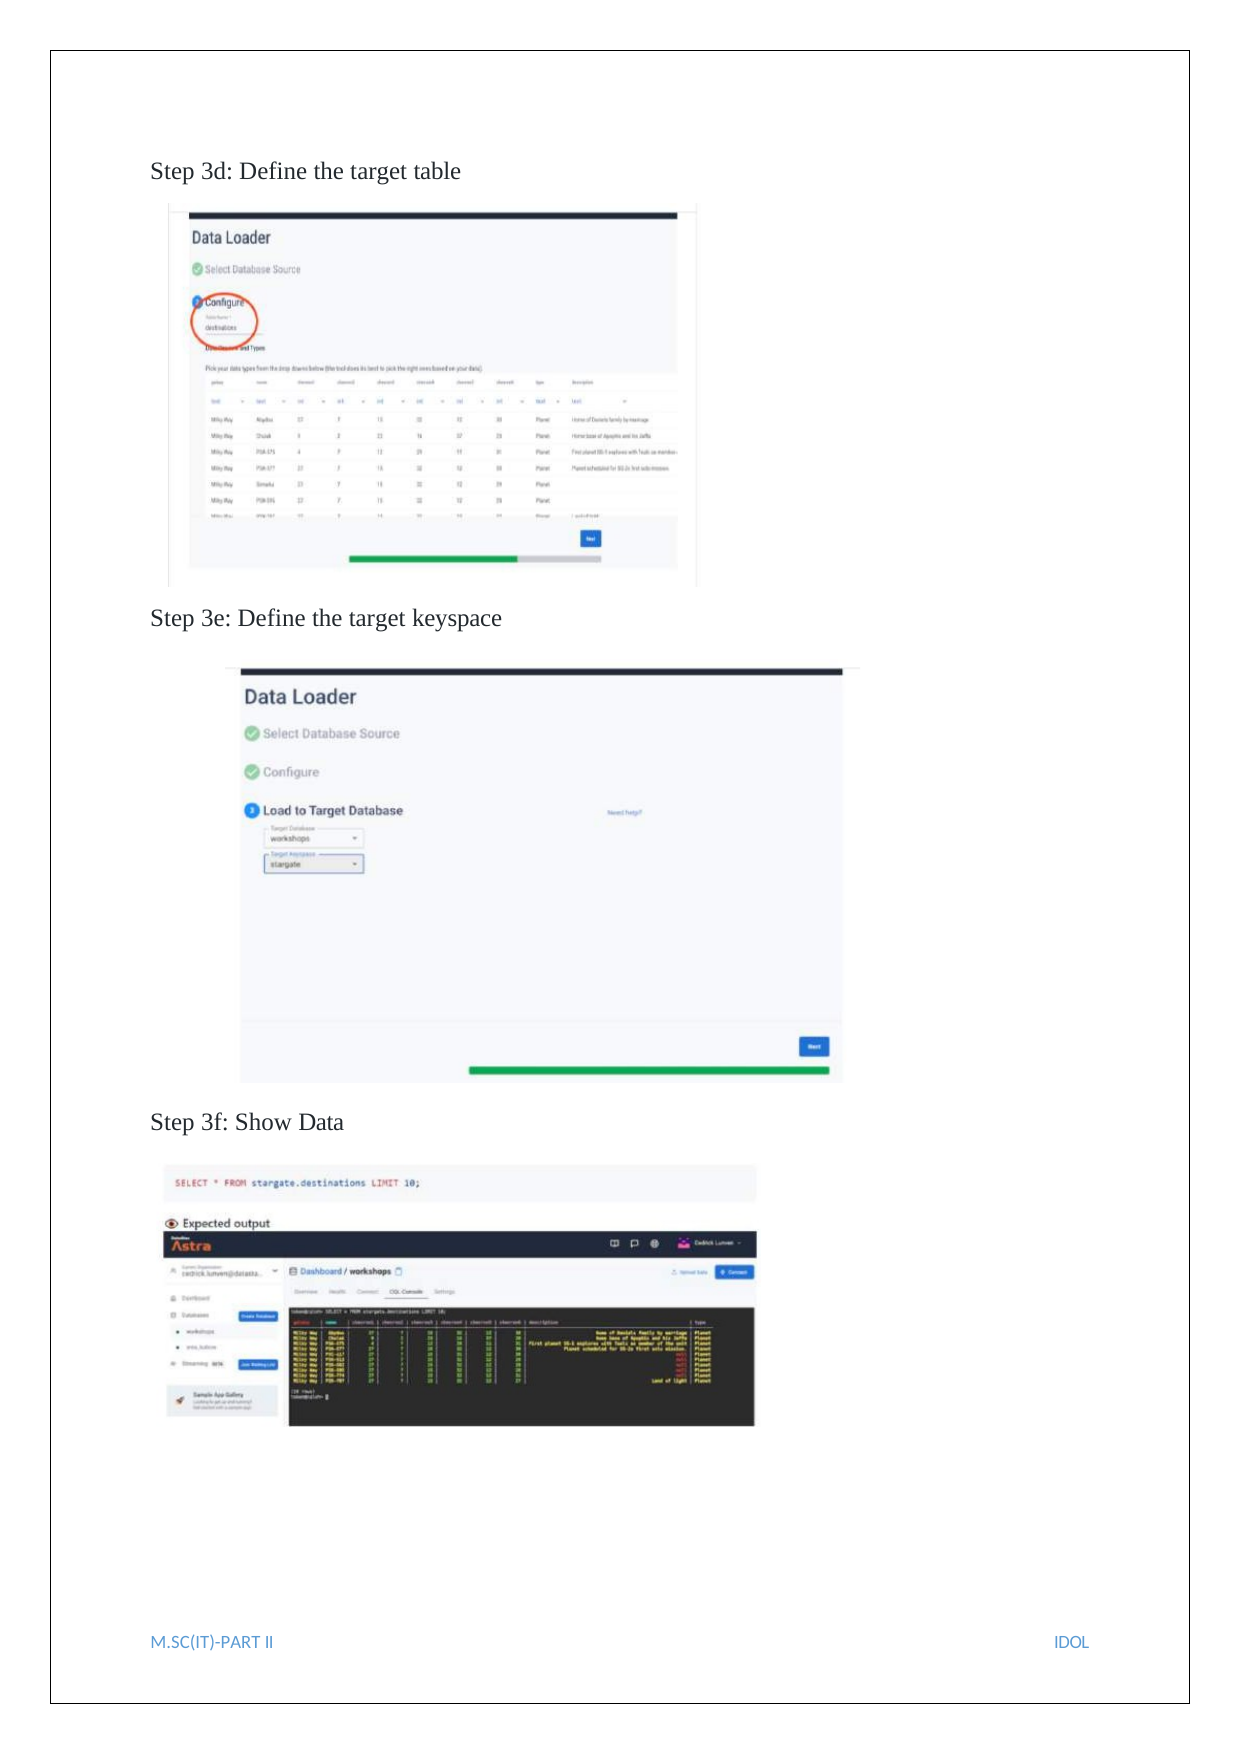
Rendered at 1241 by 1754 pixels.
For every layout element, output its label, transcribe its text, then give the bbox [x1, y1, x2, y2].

picture [166, 203, 701, 218]
text Step 3d: Define the target table [150, 156, 1136, 184]
text Step 3e: Define the target keyspace [150, 218, 1136, 632]
picture [225, 659, 861, 682]
picture [156, 1163, 762, 1427]
text Step 3f: Show Data [150, 682, 1136, 1136]
